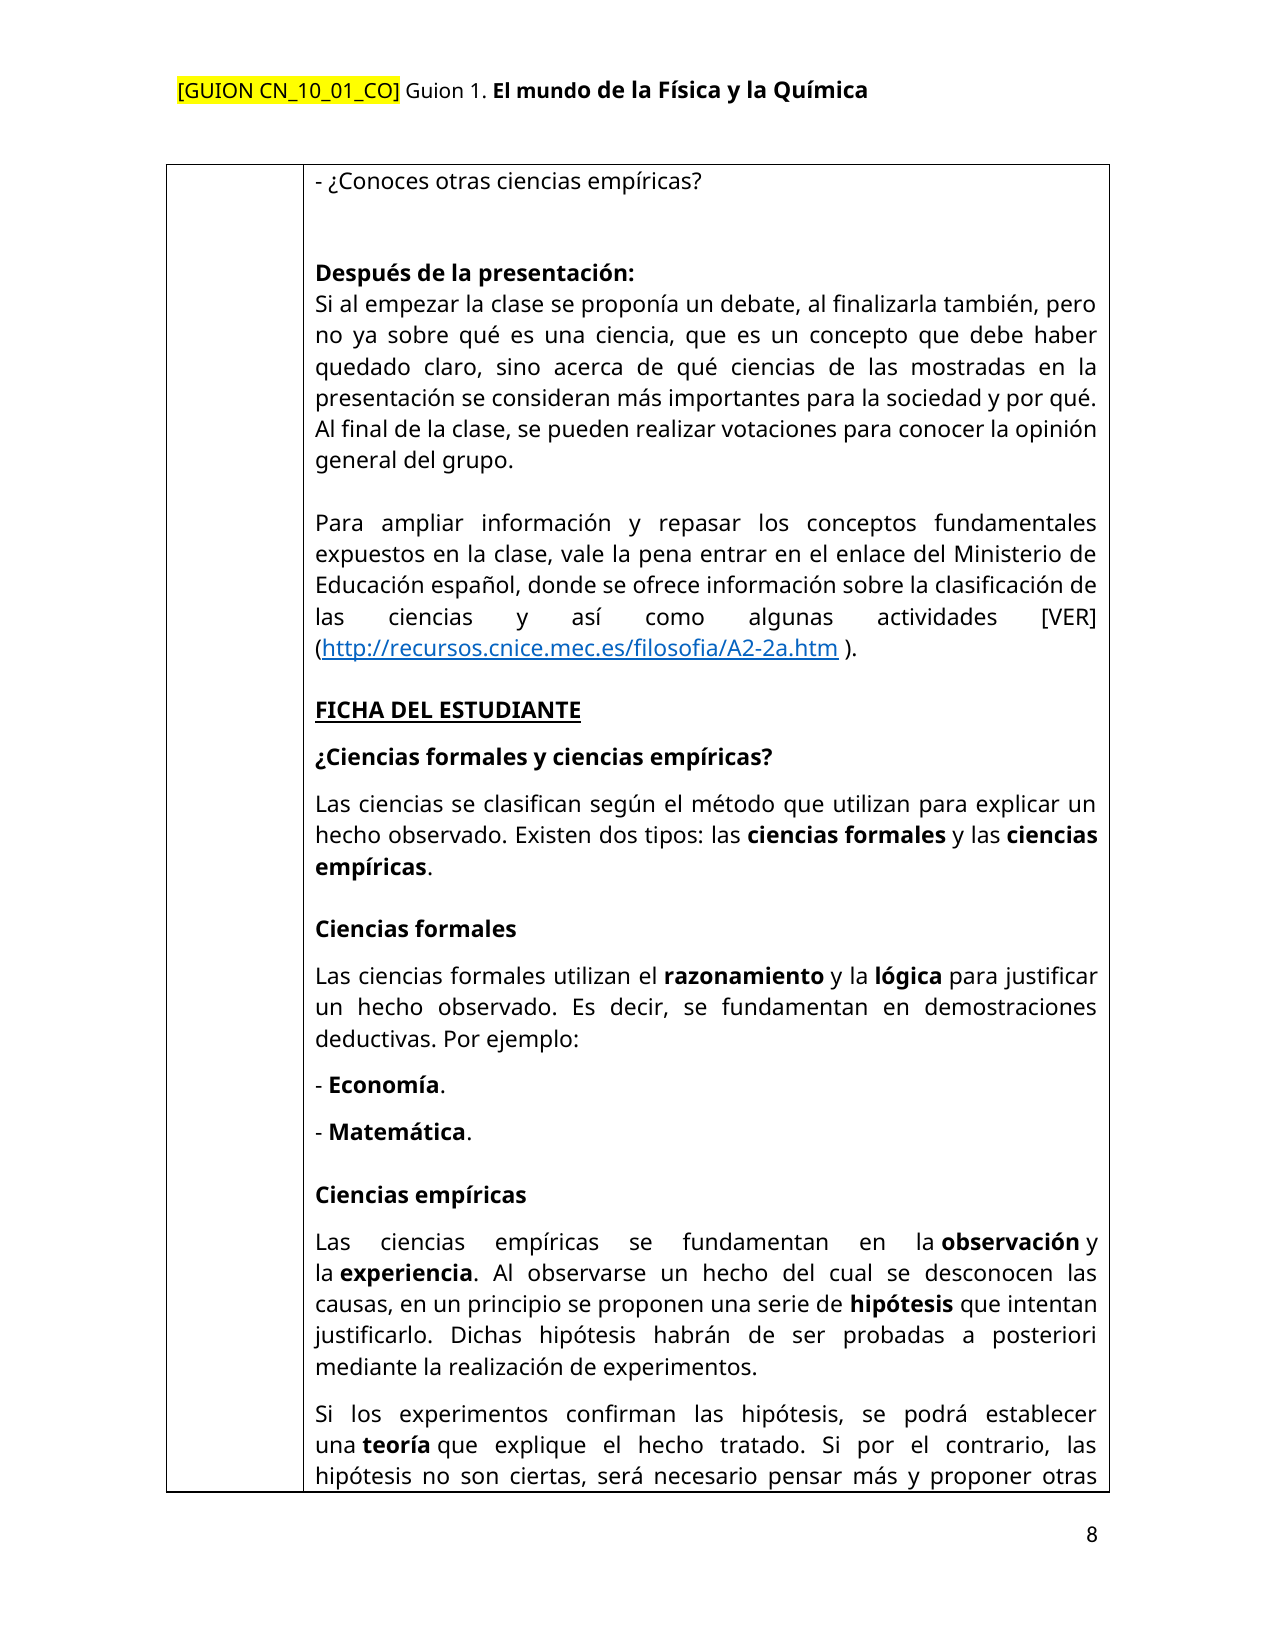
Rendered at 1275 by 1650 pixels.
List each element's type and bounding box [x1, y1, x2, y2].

table_cell [304, 165, 1109, 1491]
table_cell [167, 165, 303, 1491]
